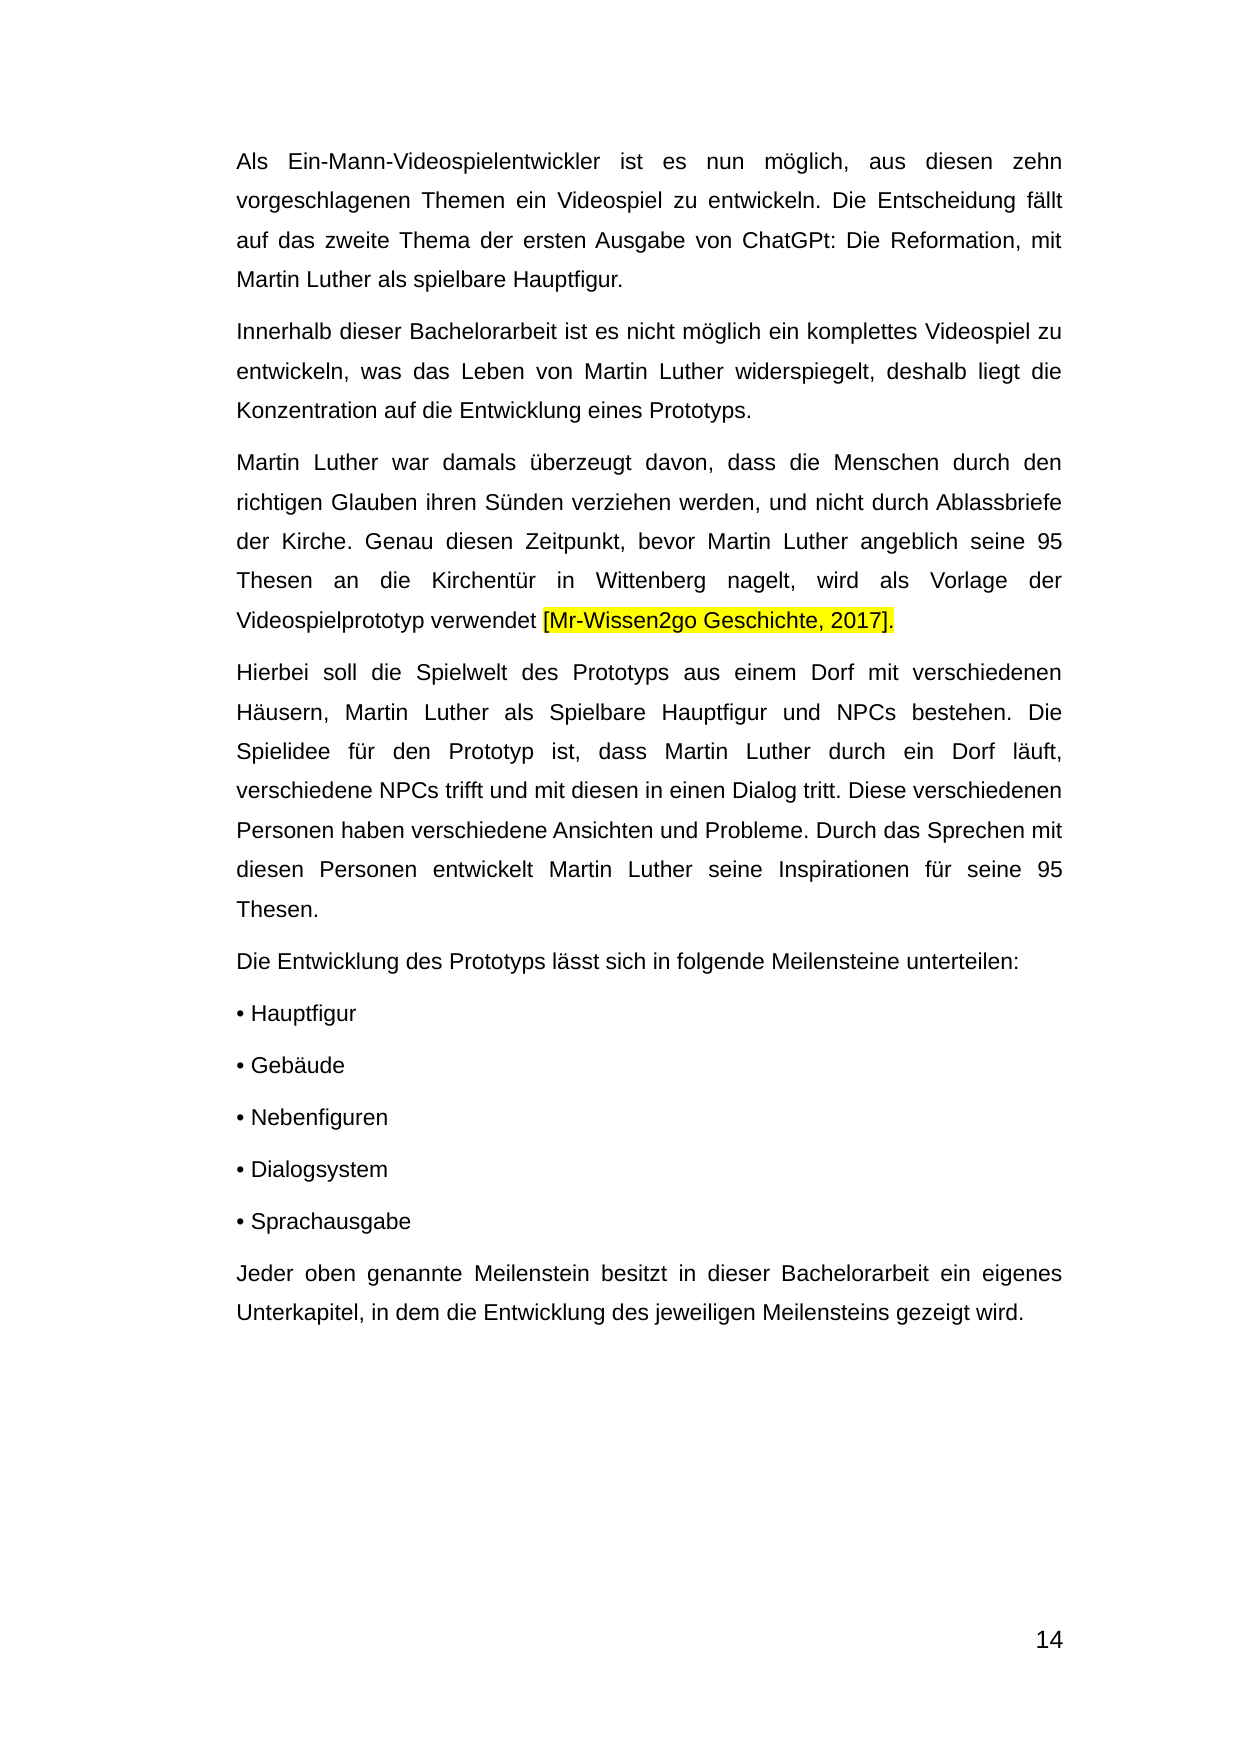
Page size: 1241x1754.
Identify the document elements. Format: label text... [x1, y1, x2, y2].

text Hierbei soll die Spielwelt des Prototyps aus einem Dorf mit verschiedenen Häusern, Martin Luther als Spielbare Hauptfigur und NPCs bestehen. Die Spielidee für den Prototyp ist, dass Martin Luther durch ein Dorf läuft, verschiedene NPCs trifft und mit diesen in einen Dialog tritt. Diese verschiedenen Personen haben verschiedene Ansichten und Probleme. Durch das Sprechen mit diesen Personen entwickelt Martin Luther seine Inspirationen für seine 95 Thesen. [236, 659, 1063, 922]
text • Hauptfigur [236, 1000, 1063, 1026]
text Innerhalb dieser Bachelorarbeit ist es nicht möglich ein komplettes Videospiel zu entwickeln, was das Leben von Martin Luther widerspiegelt, deshalb liegt die Konzentration auf die Entwicklung eines Prototyps. [236, 318, 1063, 423]
text • Gebäude [236, 1052, 1063, 1078]
text • Nebenfiguren [236, 1104, 1063, 1130]
text Die Entwicklung des Prototyps lässt sich in folgende Meilensteine unterteilen: [236, 948, 1063, 974]
text Martin Luther war damals überzeugt davon, dass die Menschen durch den richtigen Glauben ihren Sünden verziehen werden, und nicht durch Ablassbriefe der Kirche. Genau diesen Zeitpunkt, bevor Martin Luther angeblich seine 95 Thesen an die Kirchentür in Wittenberg nagelt, wird als Vorlage der Videospielprototyp verwendet [Mr-Wissen2go Geschichte, 2017]. [236, 449, 1063, 633]
text • Sprachausgabe [236, 1208, 1063, 1234]
text Als Ein-Mann-Videospielentwickler ist es nun möglich, aus diesen zehn vorgeschlagenen Themen ein Videospiel zu entwickeln. Die Entscheidung fällt auf das zweite Thema der ersten Ausgabe von ChatGPt: Die Reformation, mit Martin Luther als spielbare Hauptfigur. [236, 148, 1063, 292]
text Jeder oben genannte Meilenstein besitzt in dieser Bachelorarbeit ein eigenes Unterkapitel, in dem die Entwicklung des jeweiligen Meilensteins gezeigt wird. [236, 1260, 1063, 1326]
text • Dialogsystem [236, 1156, 1063, 1182]
